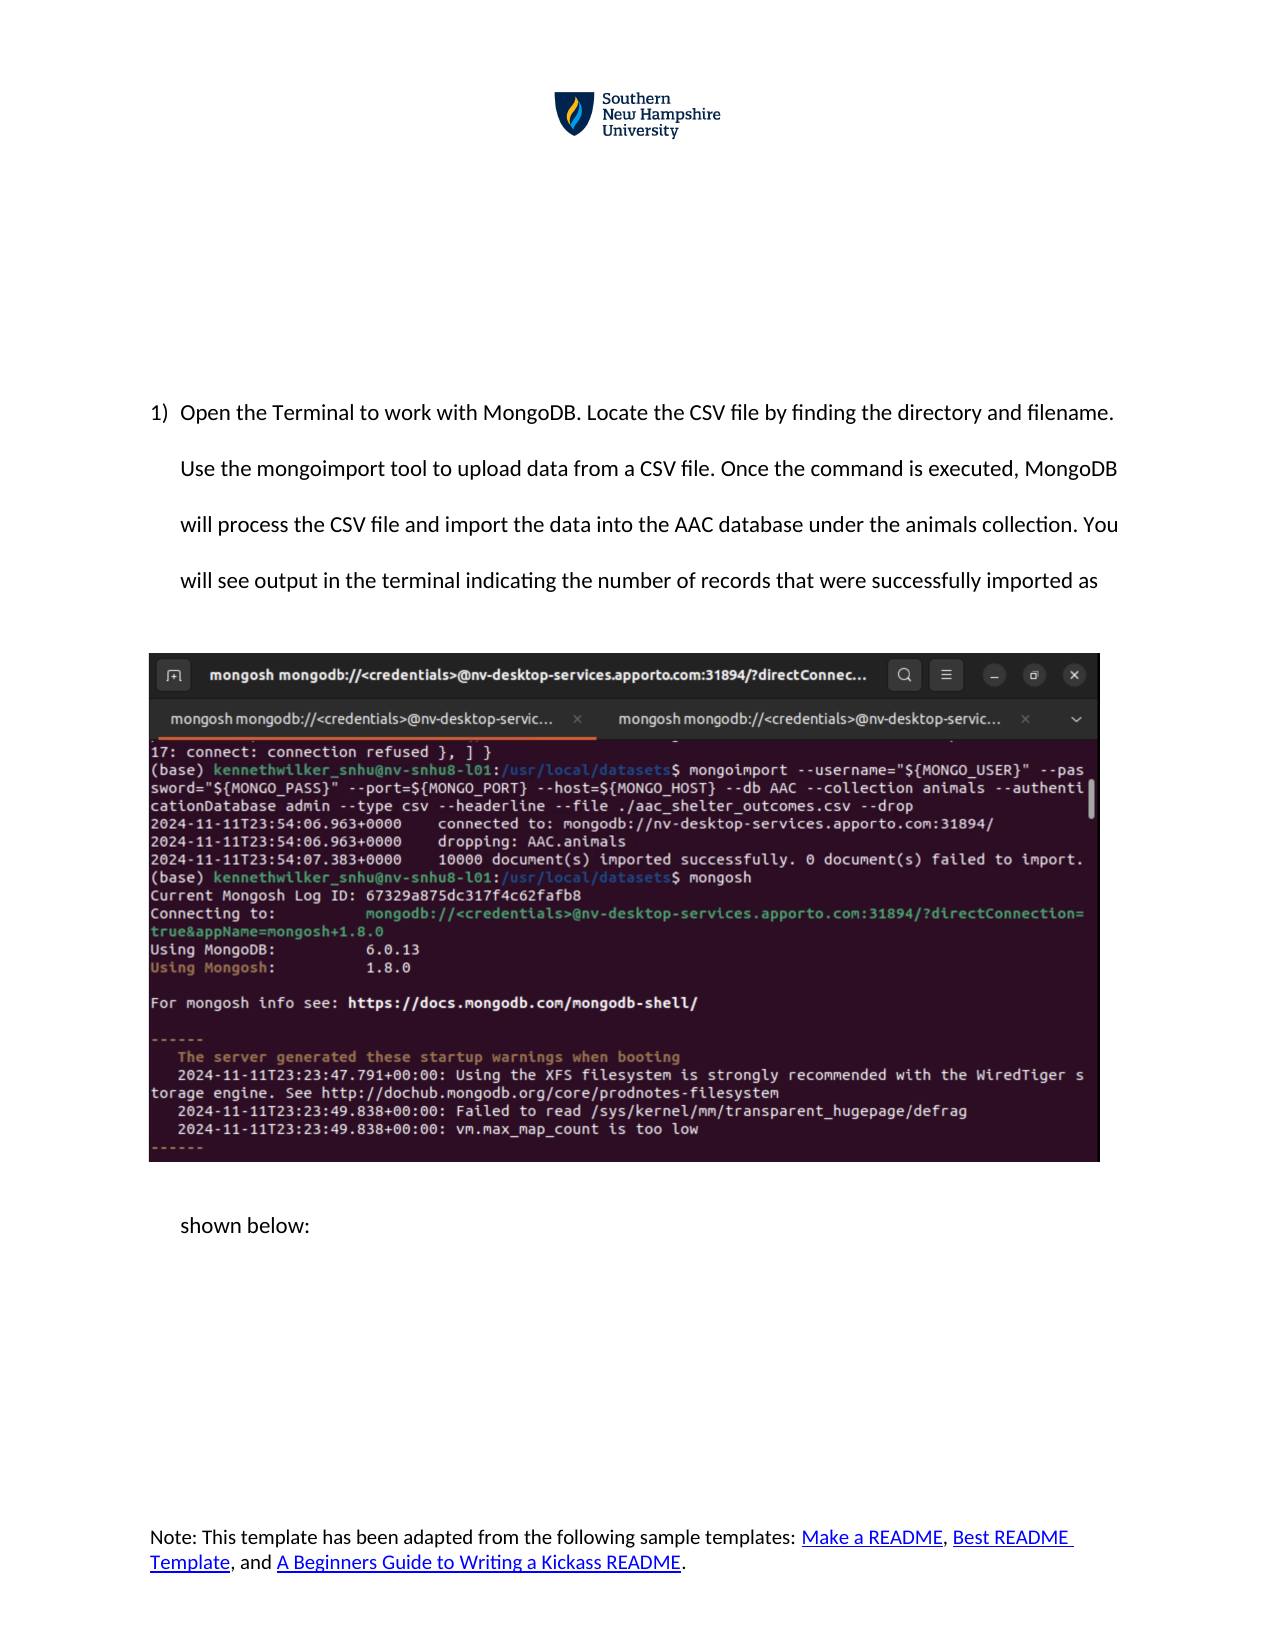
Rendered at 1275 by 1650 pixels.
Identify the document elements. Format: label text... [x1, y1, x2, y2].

picture [546, 75, 729, 154]
picture [148, 653, 1100, 1162]
